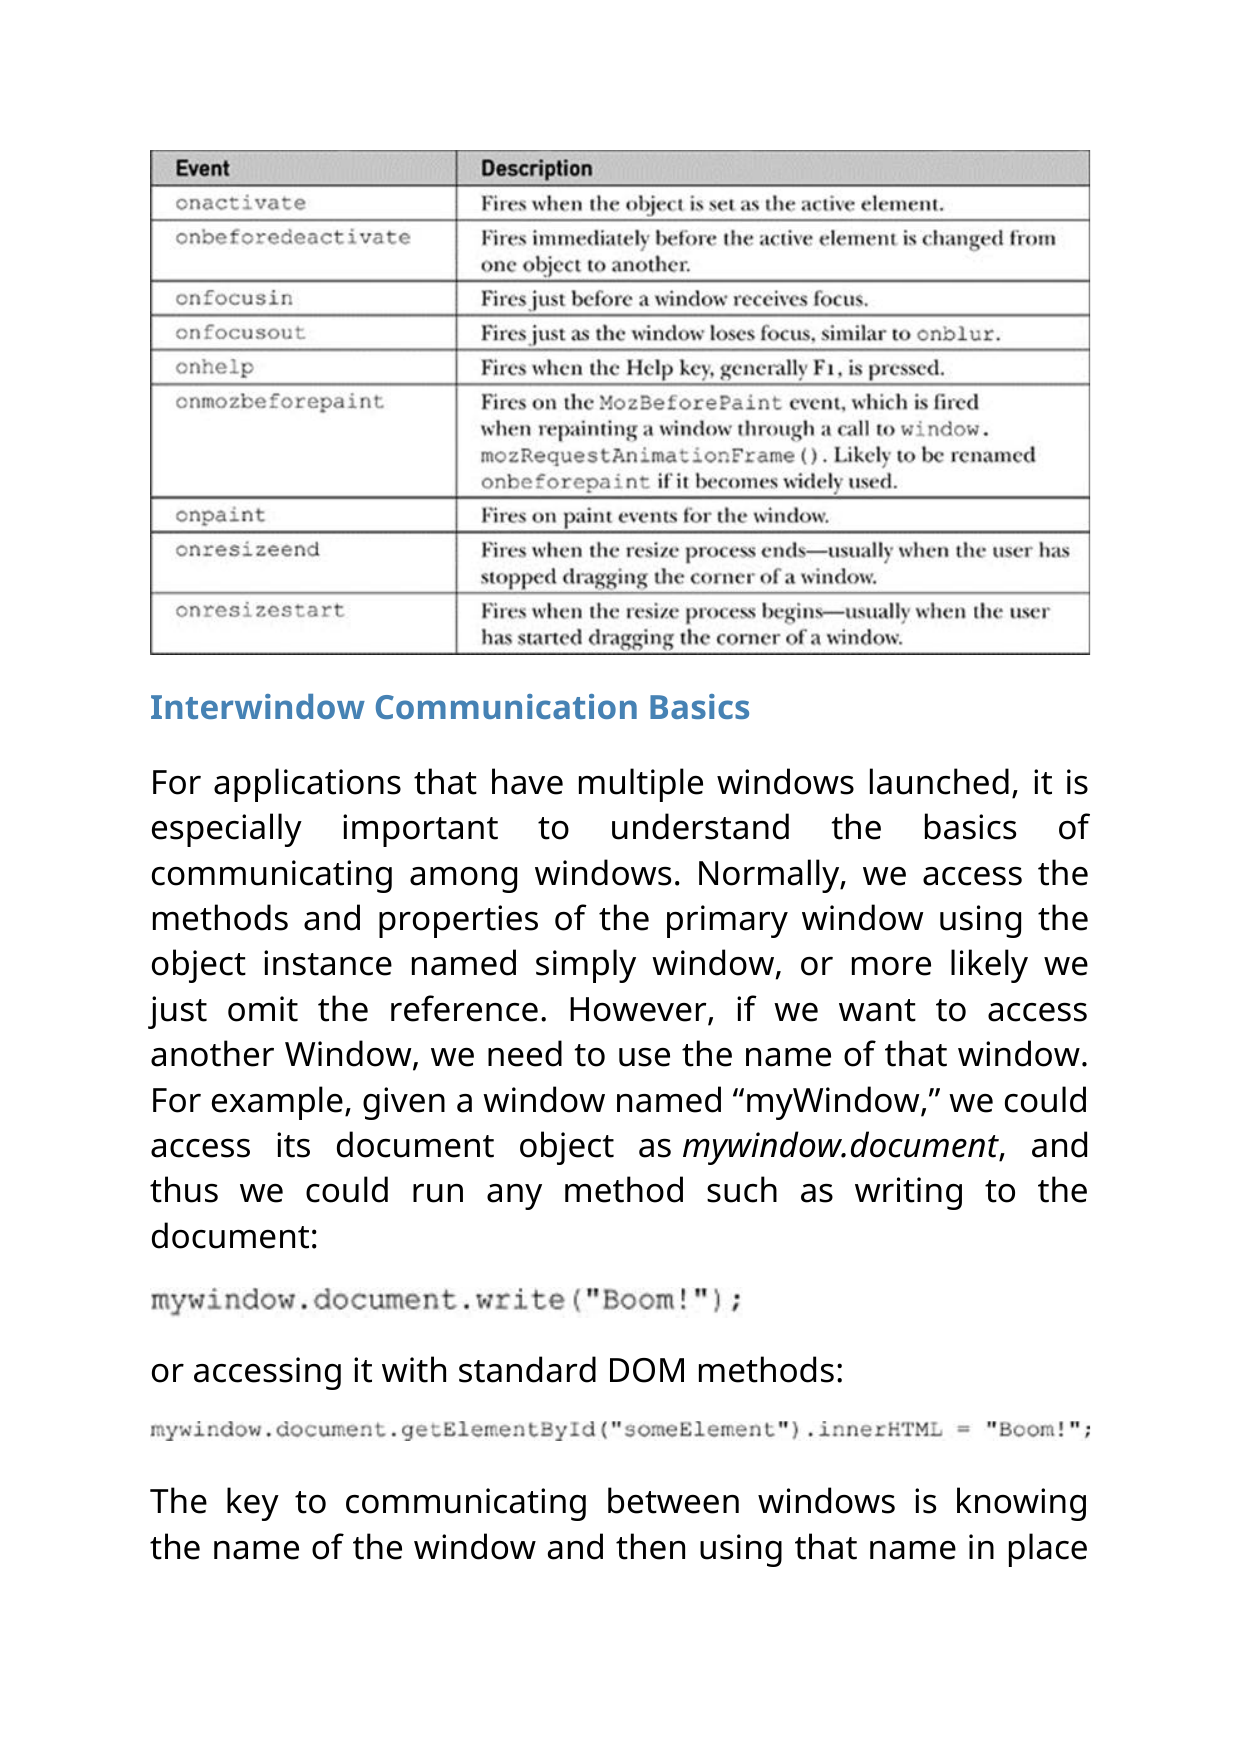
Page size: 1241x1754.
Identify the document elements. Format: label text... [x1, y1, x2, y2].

text Interwindow Communication Basics [150, 684, 1090, 729]
picture [150, 150, 1091, 655]
text For applications that have multiple windows launched, it is especially important to understand the basics of communicating among windows. Normally, we access the methods and properties of the primary window using the object instance named simply window, or more likely we just omit the reference. However, if we want to access another Window, we need to use the name of that window. For example, given a window named “myWindow,” we could access its document object as mywindow.document, and thus we could run any method such as writing to the document: [150, 758, 1090, 1258]
text or accessing it with standard DOM methods: [150, 1346, 1090, 1392]
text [150, 1478, 1090, 1569]
picture [150, 1421, 1091, 1441]
picture [150, 1287, 743, 1318]
